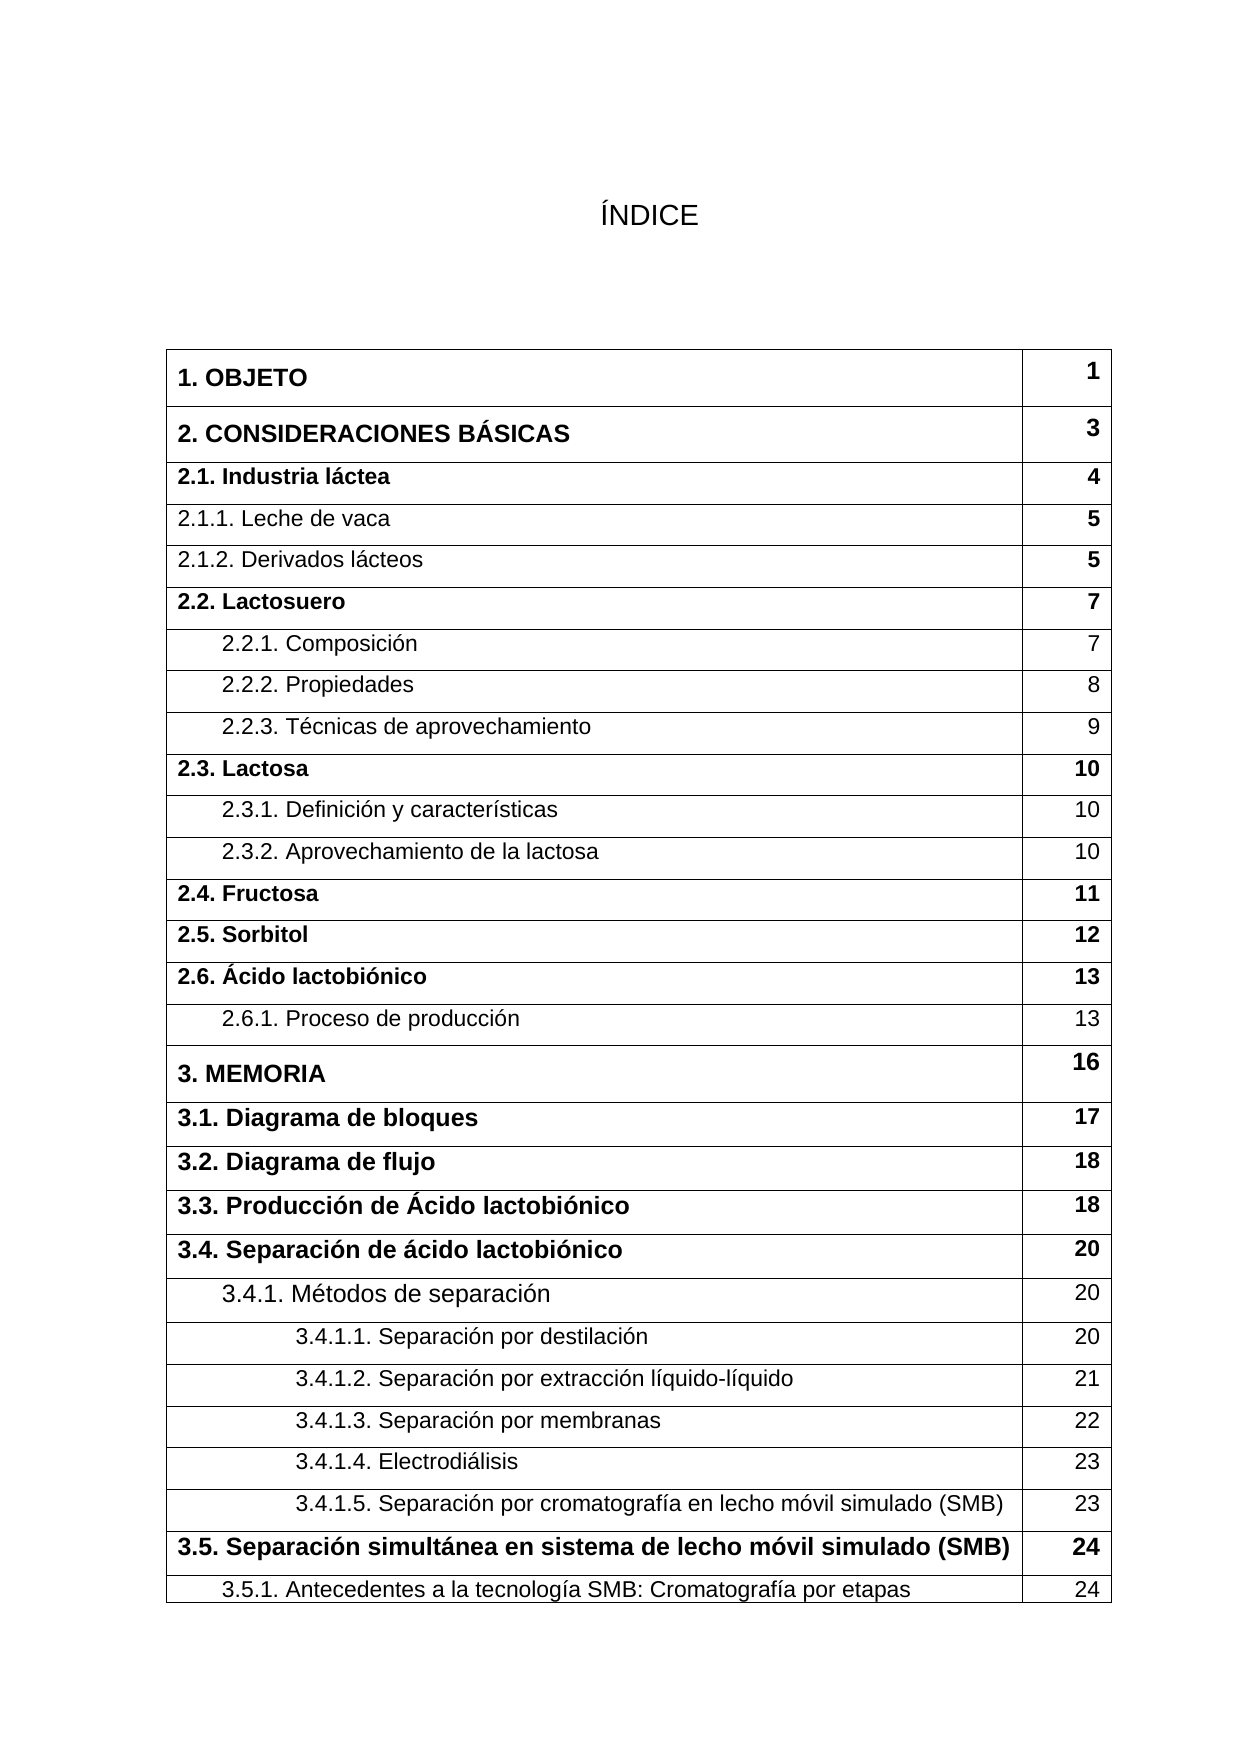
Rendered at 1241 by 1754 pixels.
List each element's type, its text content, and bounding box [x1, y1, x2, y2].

table_cell 11 [1023, 880, 1111, 920]
table_cell 7 [1023, 588, 1111, 629]
table_cell 20 [1023, 1323, 1111, 1364]
table_cell 2.3. Lactosa [167, 755, 1022, 795]
table_cell 3.3. Producción de Ácido lactobiónico [167, 1191, 1022, 1234]
table_cell 23 [1023, 1490, 1111, 1531]
table_cell 2.3.1. Definición y características [167, 796, 1022, 837]
table_cell 20 [1023, 1235, 1111, 1278]
table_cell 3.4.1.3. Separación por membranas [167, 1407, 1022, 1447]
table_cell 3.4.1. Métodos de separación [167, 1279, 1022, 1322]
table_cell 2.2.2. Propiedades [167, 671, 1022, 712]
table_cell 2.2.3. Técnicas de aprovechamiento [167, 713, 1022, 754]
table_cell 10 [1023, 755, 1111, 795]
table_cell 2.1.1. Leche de vaca [167, 505, 1022, 545]
table_header 1. OBJETO [167, 350, 1022, 406]
table_cell 22 [1023, 1407, 1111, 1447]
table_cell 20 [1023, 1279, 1111, 1322]
table_cell 10 [1023, 796, 1111, 837]
table_cell 13 [1023, 963, 1111, 1004]
table_cell 16 [1023, 1046, 1111, 1102]
table_cell 3.4.1.1. Separación por destilación [167, 1323, 1022, 1364]
table_cell 3.4. Separación de ácido lactobiónico [167, 1235, 1022, 1278]
table_cell 2.3.2. Aprovechamiento de la lactosa [167, 838, 1022, 879]
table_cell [167, 1576, 1022, 1602]
table_cell 2.4. Fructosa [167, 880, 1022, 920]
table_cell 24 [1023, 1576, 1111, 1602]
table_cell 9 [1023, 713, 1111, 754]
table_cell 23 [1023, 1448, 1111, 1489]
table_cell 2.2.1. Composición [167, 630, 1022, 670]
table_cell 2.2. Lactosuero [167, 588, 1022, 629]
table_cell 3.5. Separación simultánea en sistema de lecho móvil simulado (SMB) [167, 1532, 1022, 1575]
table_cell 2.1.2. Derivados lácteos [167, 546, 1022, 587]
table_cell 17 [1023, 1103, 1111, 1146]
table_cell 2. CONSIDERACIONES BÁSICAS [167, 407, 1022, 462]
table_cell 3. MEMORIA [167, 1046, 1022, 1102]
text ÍNDICE [177, 198, 1122, 232]
table_cell 24 [1023, 1532, 1111, 1575]
table_cell 12 [1023, 921, 1111, 962]
table_cell 5 [1023, 505, 1111, 545]
table_cell 21 [1023, 1365, 1111, 1406]
table_cell 3.4.1.2. Separación por extracción líquido-líquido [167, 1365, 1022, 1406]
table_cell 2.6.1. Proceso de producción [167, 1005, 1022, 1045]
table_cell 2.6. Ácido lactobiónico [167, 963, 1022, 1004]
table_cell 4 [1023, 463, 1111, 504]
table_cell 5 [1023, 546, 1111, 587]
table_cell 18 [1023, 1147, 1111, 1190]
table_cell 3.4.1.4. Electrodiálisis [167, 1448, 1022, 1489]
table_cell 3.2. Diagrama de flujo [167, 1147, 1022, 1190]
table_header 1 [1023, 350, 1111, 406]
table_cell 3.4.1.5. Separación por cromatografía en lecho móvil simulado (SMB) [167, 1490, 1022, 1531]
table_cell 7 [1023, 630, 1111, 670]
table_cell 2.5. Sorbitol [167, 921, 1022, 962]
table_cell 13 [1023, 1005, 1111, 1045]
table_cell 8 [1023, 671, 1111, 712]
table_cell 18 [1023, 1191, 1111, 1234]
table_cell 10 [1023, 838, 1111, 879]
table_cell 3 [1023, 407, 1111, 462]
table_cell 3.1. Diagrama de bloques [167, 1103, 1022, 1146]
table_cell 2.1. Industria láctea [167, 463, 1022, 504]
